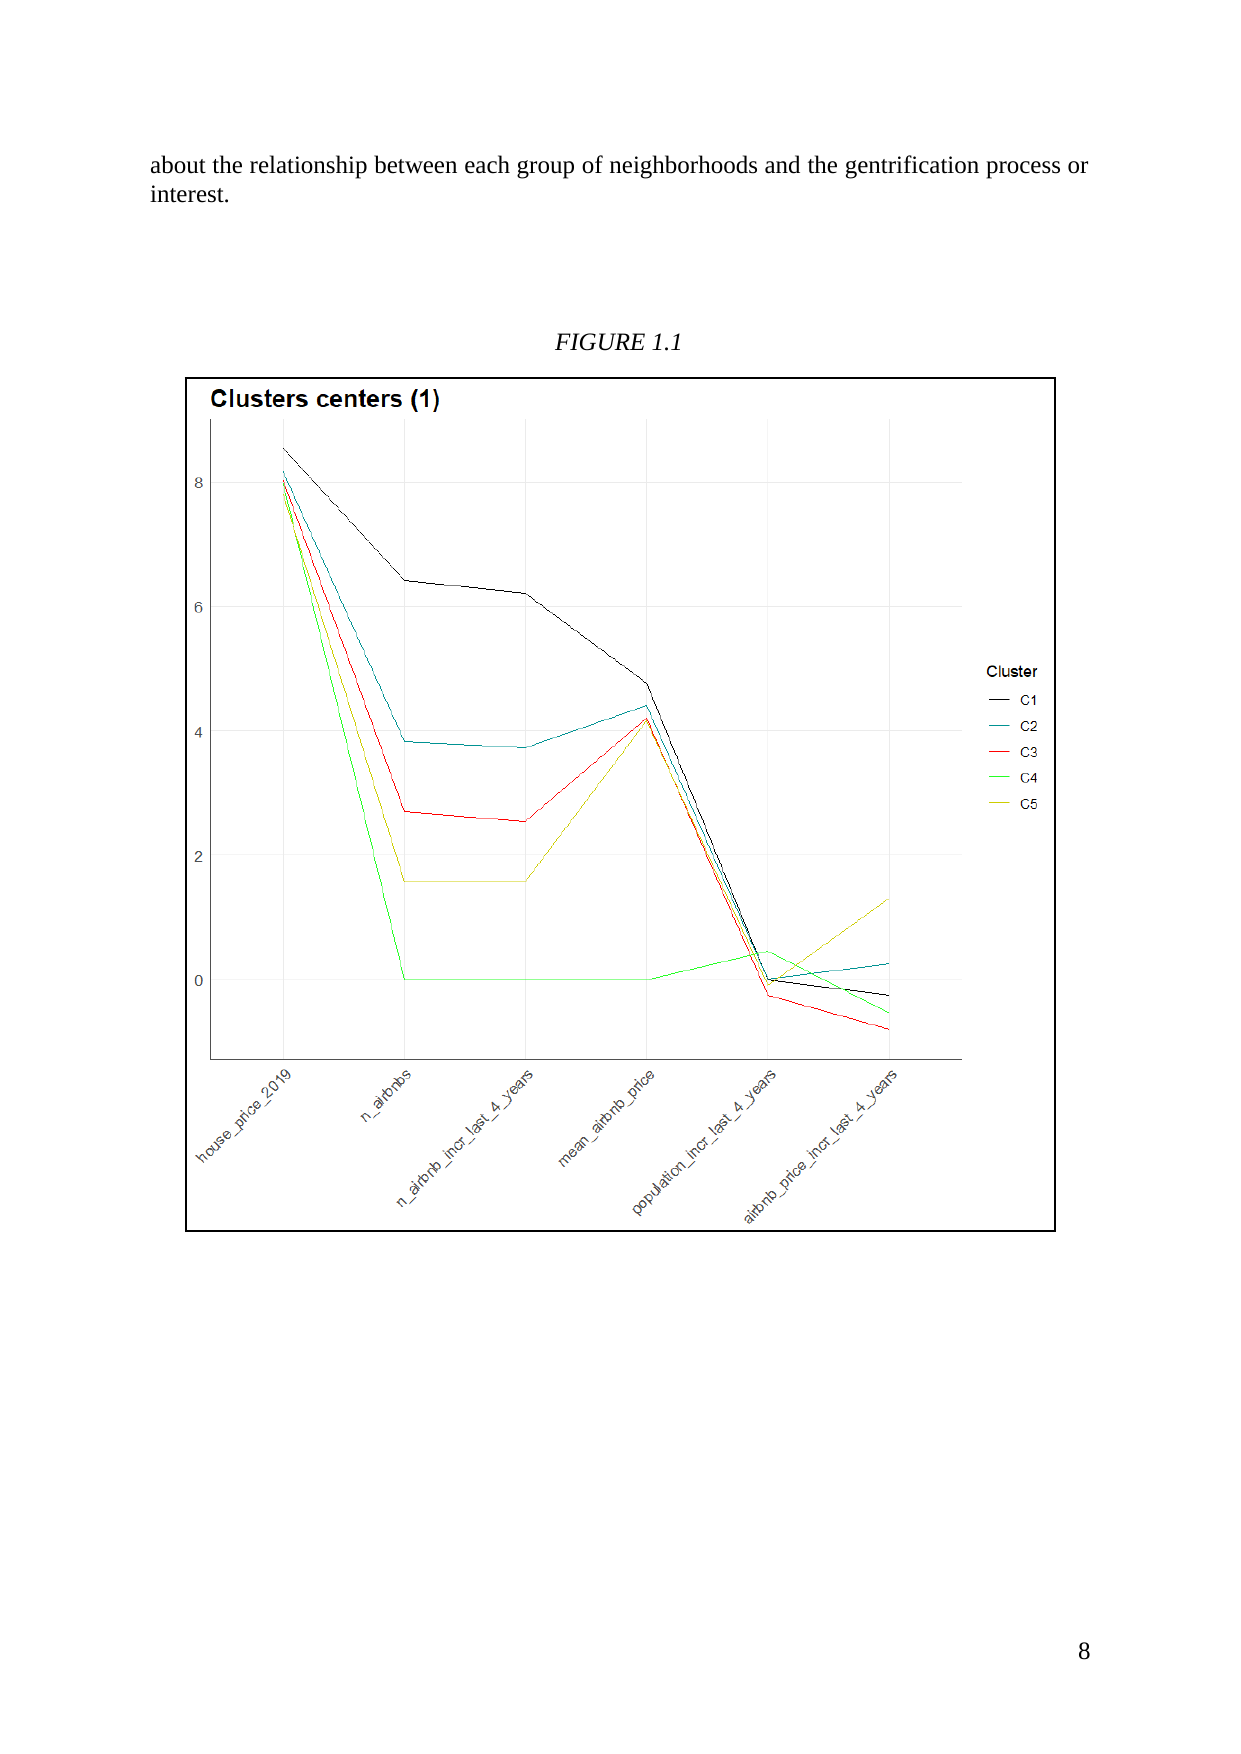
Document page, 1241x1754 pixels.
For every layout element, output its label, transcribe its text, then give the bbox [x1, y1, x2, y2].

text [150, 150, 1090, 207]
text FIGURE 1.1 [150, 327, 1090, 356]
picture [187, 379, 1054, 1230]
